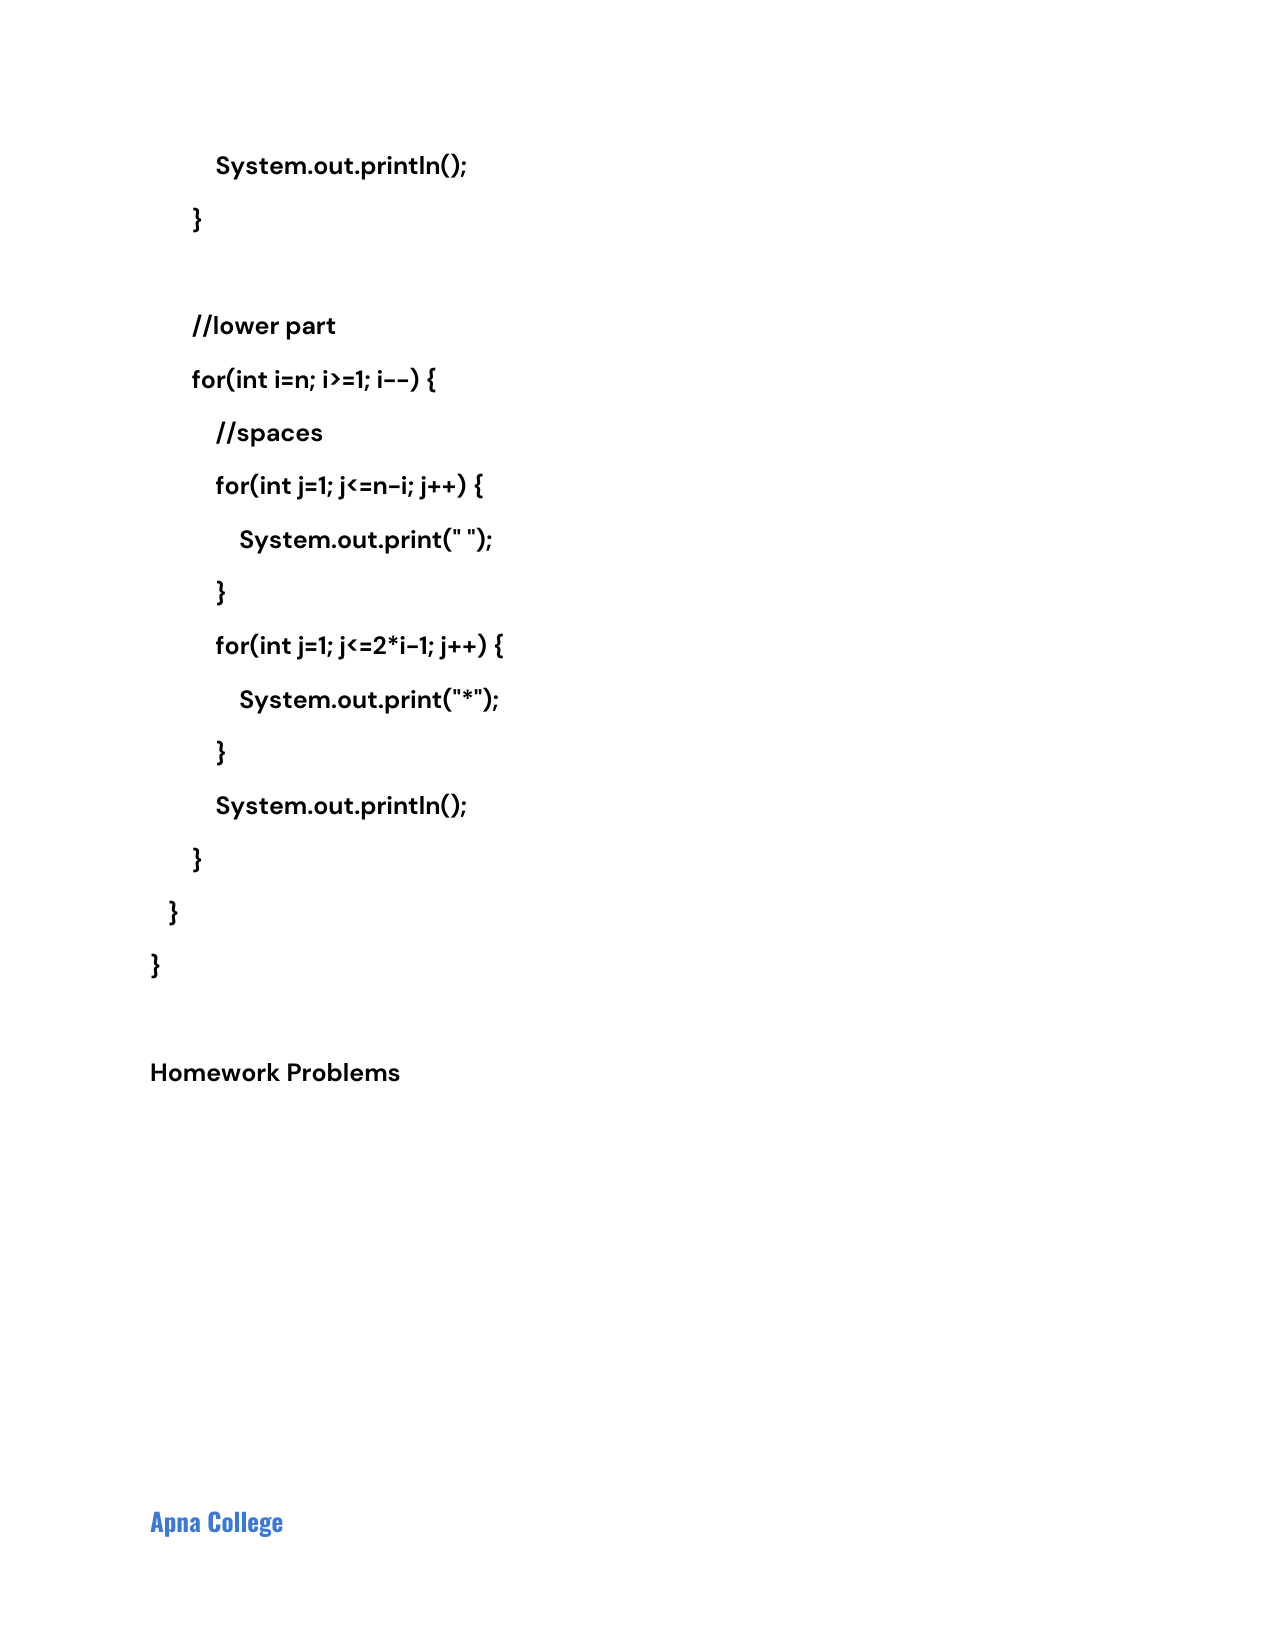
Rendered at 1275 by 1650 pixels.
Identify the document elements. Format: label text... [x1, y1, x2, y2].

text Homework Problems [150, 1057, 1125, 1089]
text //lower part [150, 310, 1125, 342]
text System.out.print("*"); [150, 683, 1125, 716]
text } [150, 577, 1125, 609]
text System.out.println(); [150, 790, 1125, 822]
text } [150, 203, 1125, 236]
text } [150, 843, 1125, 876]
text //spaces [150, 417, 1125, 449]
text } [150, 737, 1125, 769]
text System.out.print(" "); [150, 523, 1125, 556]
text for(int j=1; j<=2*i-1; j++) { [150, 630, 1125, 662]
text for(int j=1; j<=n-i; j++) { [150, 470, 1125, 502]
text } [150, 950, 1125, 982]
text for(int i=n; i>=1; i--) { [150, 363, 1125, 396]
text } [150, 897, 1125, 929]
text System.out.println(); [150, 150, 1125, 182]
